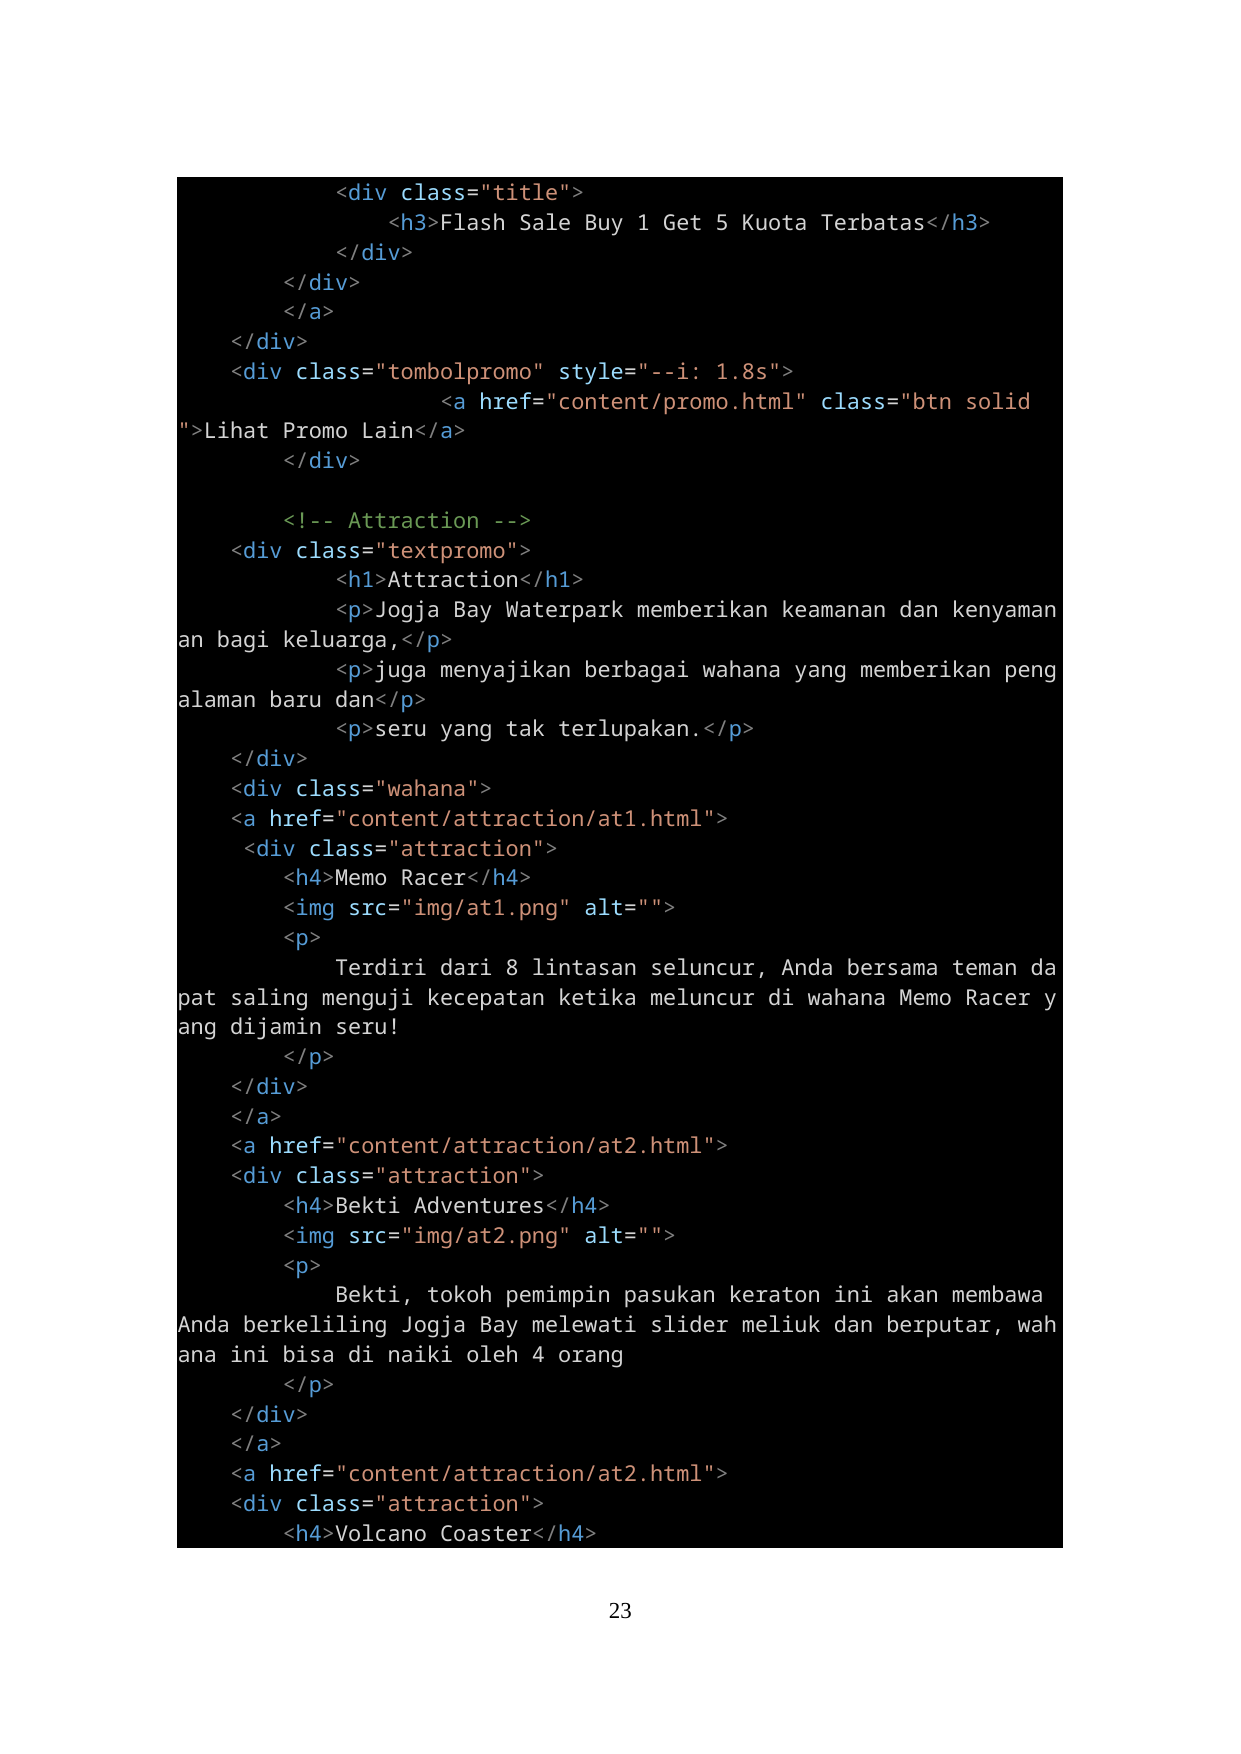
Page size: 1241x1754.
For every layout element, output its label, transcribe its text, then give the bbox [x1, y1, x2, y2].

text <h3>Flash Sale Buy 1 Get 5 Kuota Terbatas</h3> [177, 207, 1063, 237]
text <h1>Attraction</h1> [177, 564, 1063, 594]
text </a> [177, 1101, 1063, 1131]
text <p> [177, 1250, 1063, 1279]
text <a href="content/promo.html" class="btn solid">Lihat Promo Lain</a> [177, 386, 1063, 445]
text <div class="tombolpromo" style="--i: 1.8s"> [177, 356, 1063, 386]
text </div> [177, 267, 1063, 296]
text </div> [177, 743, 1063, 773]
text <a href="content/attraction/at2.html"> [177, 1131, 1063, 1160]
text </p> [177, 1369, 1063, 1399]
text <img src="img/at2.png" alt=""> [177, 1220, 1063, 1250]
text <div class="title"> [177, 177, 1063, 207]
text <a href="content/attraction/at2.html"> [177, 1458, 1063, 1488]
text </div> [177, 1071, 1063, 1101]
text </a> [177, 1428, 1063, 1458]
text Terdiri dari 8 lintasan seluncur, Anda bersama teman dapat saling menguji kecepatan ketika meluncur di wahana Memo Racer yang dijamin seru! [177, 952, 1063, 1041]
text <div class="attraction"> [177, 1488, 1063, 1518]
text </div> [177, 445, 1063, 475]
text </p> [177, 1041, 1063, 1071]
text <div class="attraction"> [177, 833, 1063, 862]
text <h4>Bekti Adventures</h4> [177, 1190, 1063, 1220]
text <!-- Attraction --> [177, 505, 1063, 535]
text <h4>Volcano Coaster</h4> [177, 1518, 1063, 1548]
text </a> [177, 296, 1063, 326]
text Bekti, tokoh pemimpin pasukan keraton ini akan membawa Anda berkeliling Jogja Bay melewati slider meliuk dan berputar, wahana ini bisa di naiki oleh 4 orang [177, 1279, 1063, 1369]
text <p>Jogja Bay Waterpark memberikan keamanan dan kenyamanan bagi keluarga,</p> [177, 594, 1063, 654]
text <p>seru yang tak terlupakan.</p> [177, 713, 1063, 743]
text <p> [177, 922, 1063, 952]
text </div> [177, 1399, 1063, 1428]
text <div class="attraction"> [177, 1160, 1063, 1190]
text <div class="textpromo"> [177, 535, 1063, 564]
text <div class="wahana"> [177, 773, 1063, 803]
text <p>juga menyajikan berbagai wahana yang memberikan pengalaman baru dan</p> [177, 654, 1063, 713]
text <h4>Memo Racer</h4> [177, 862, 1063, 892]
text <img src="img/at1.png" alt=""> [177, 892, 1063, 922]
text </div> [177, 237, 1063, 267]
text <a href="content/attraction/at1.html"> [177, 803, 1063, 833]
text </div> [177, 326, 1063, 356]
